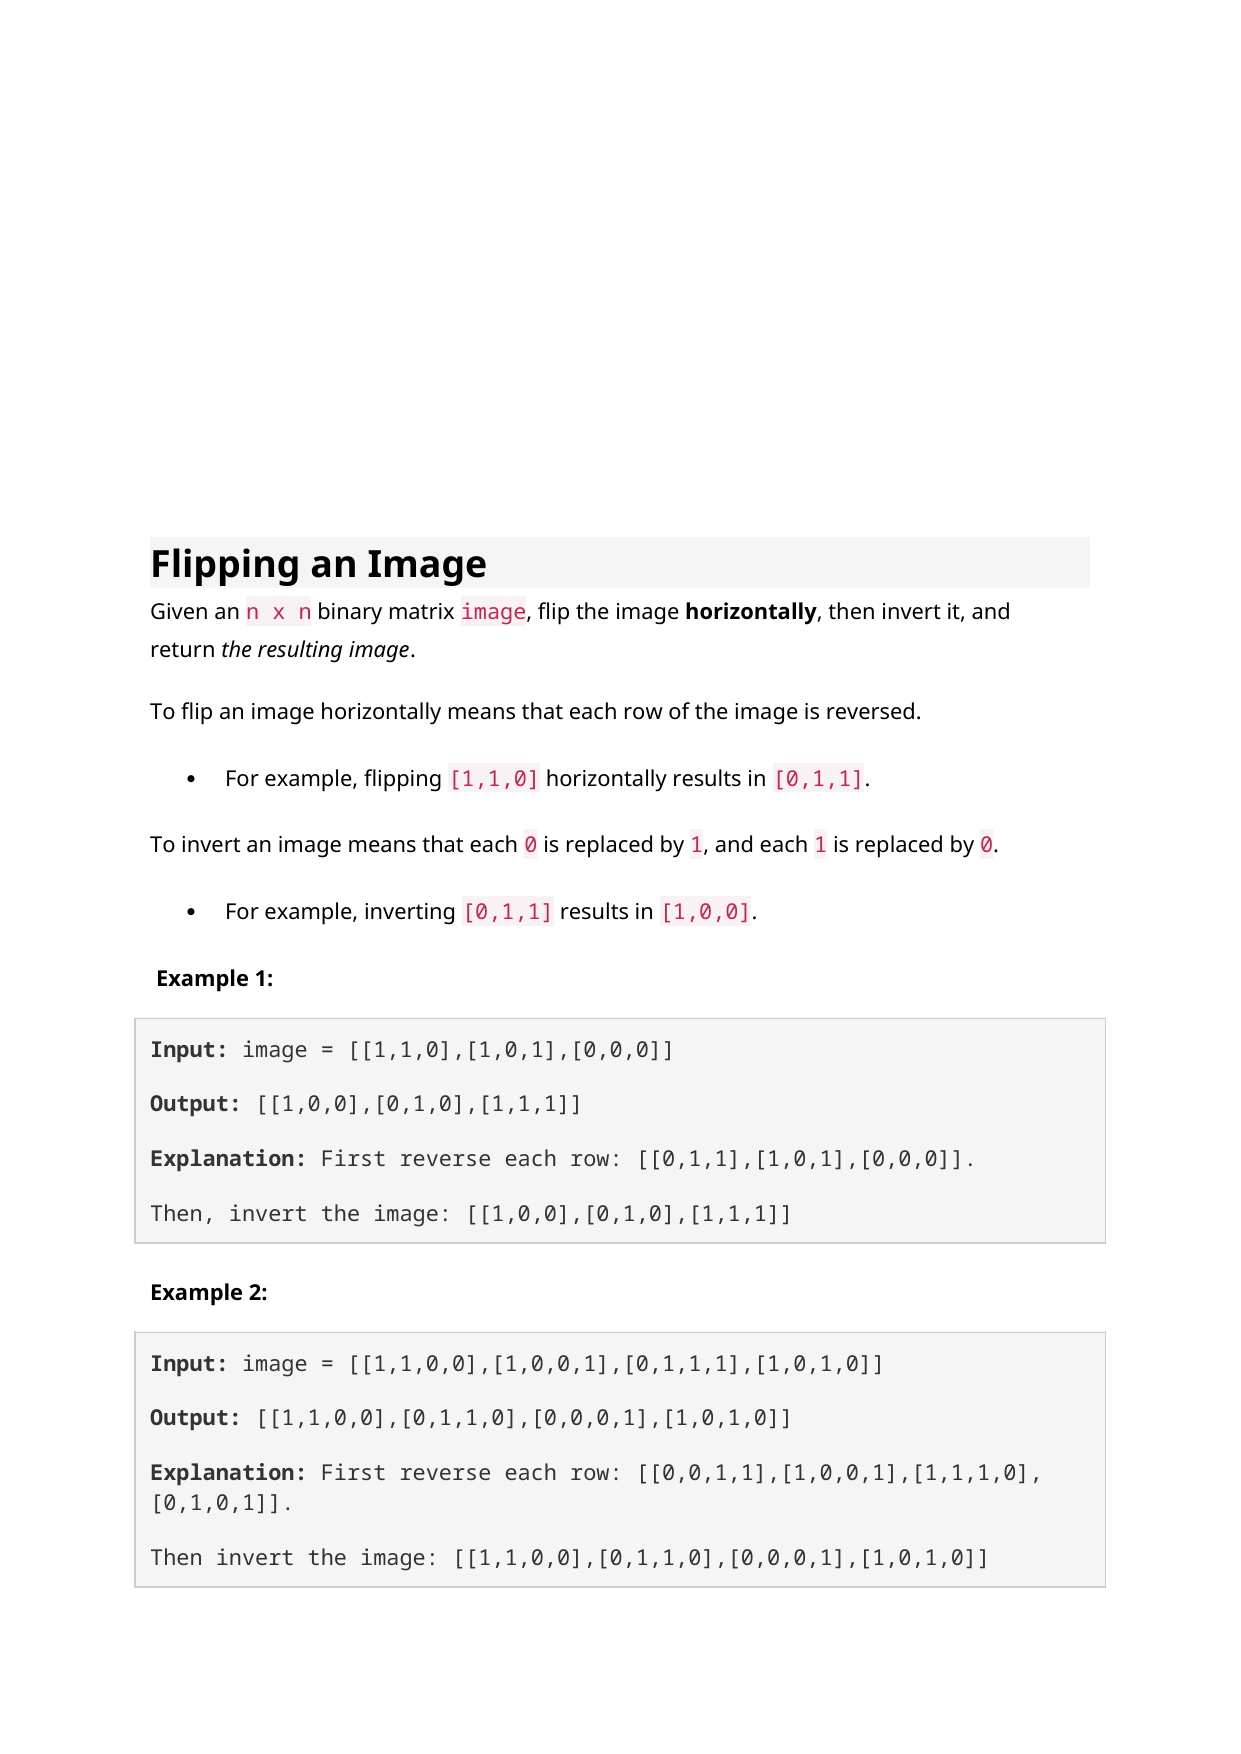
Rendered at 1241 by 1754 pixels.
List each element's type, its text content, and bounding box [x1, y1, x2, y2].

text Example 1: [150, 955, 1090, 992]
text Explanation: First reverse each row: [[0,1,1],[1,0,1],[0,0,0]]. [136, 1127, 1105, 1173]
text Then, invert the image: [[1,0,0],[0,1,0],[1,1,1]] [136, 1182, 1105, 1242]
list For example, flipping [1,1,0] horizontally results in [0,1,1]. [187, 755, 1090, 792]
text Then invert the image: [[1,1,0,0],[0,1,1,0],[0,0,0,1],[1,0,1,0]] [136, 1526, 1105, 1586]
text Input: image = [[1,1,0,0],[1,0,0,1],[0,1,1,1],[1,0,1,0]] [136, 1333, 1105, 1377]
text Input: image = [[1,1,0],[1,0,1],[0,0,0]] [136, 1019, 1105, 1063]
text To flip an image horizontally means that each row of the image is reversed. [150, 688, 1090, 726]
list For example, inverting [0,1,1] results in [1,0,0]. [187, 888, 1090, 926]
text Explanation: First reverse each row: [[0,0,1,1],[1,0,0,1],[1,1,1,0],[0,1,0,1]]. [136, 1441, 1105, 1517]
text Given an n x n binary matrix image, flip the image horizontally, then invert it, and return the resulting image. [150, 588, 1090, 663]
text Output: [[1,1,0,0],[0,1,1,0],[0,0,0,1],[1,0,1,0]] [136, 1386, 1105, 1432]
text Flipping an Image [150, 537, 1090, 588]
text Output: [[1,0,0],[0,1,0],[1,1,1]] [136, 1072, 1105, 1118]
text Example 2: [150, 1269, 1090, 1306]
text To invert an image means that each 0 is replaced by 1, and each 1 is replaced by 0. [150, 822, 1090, 859]
